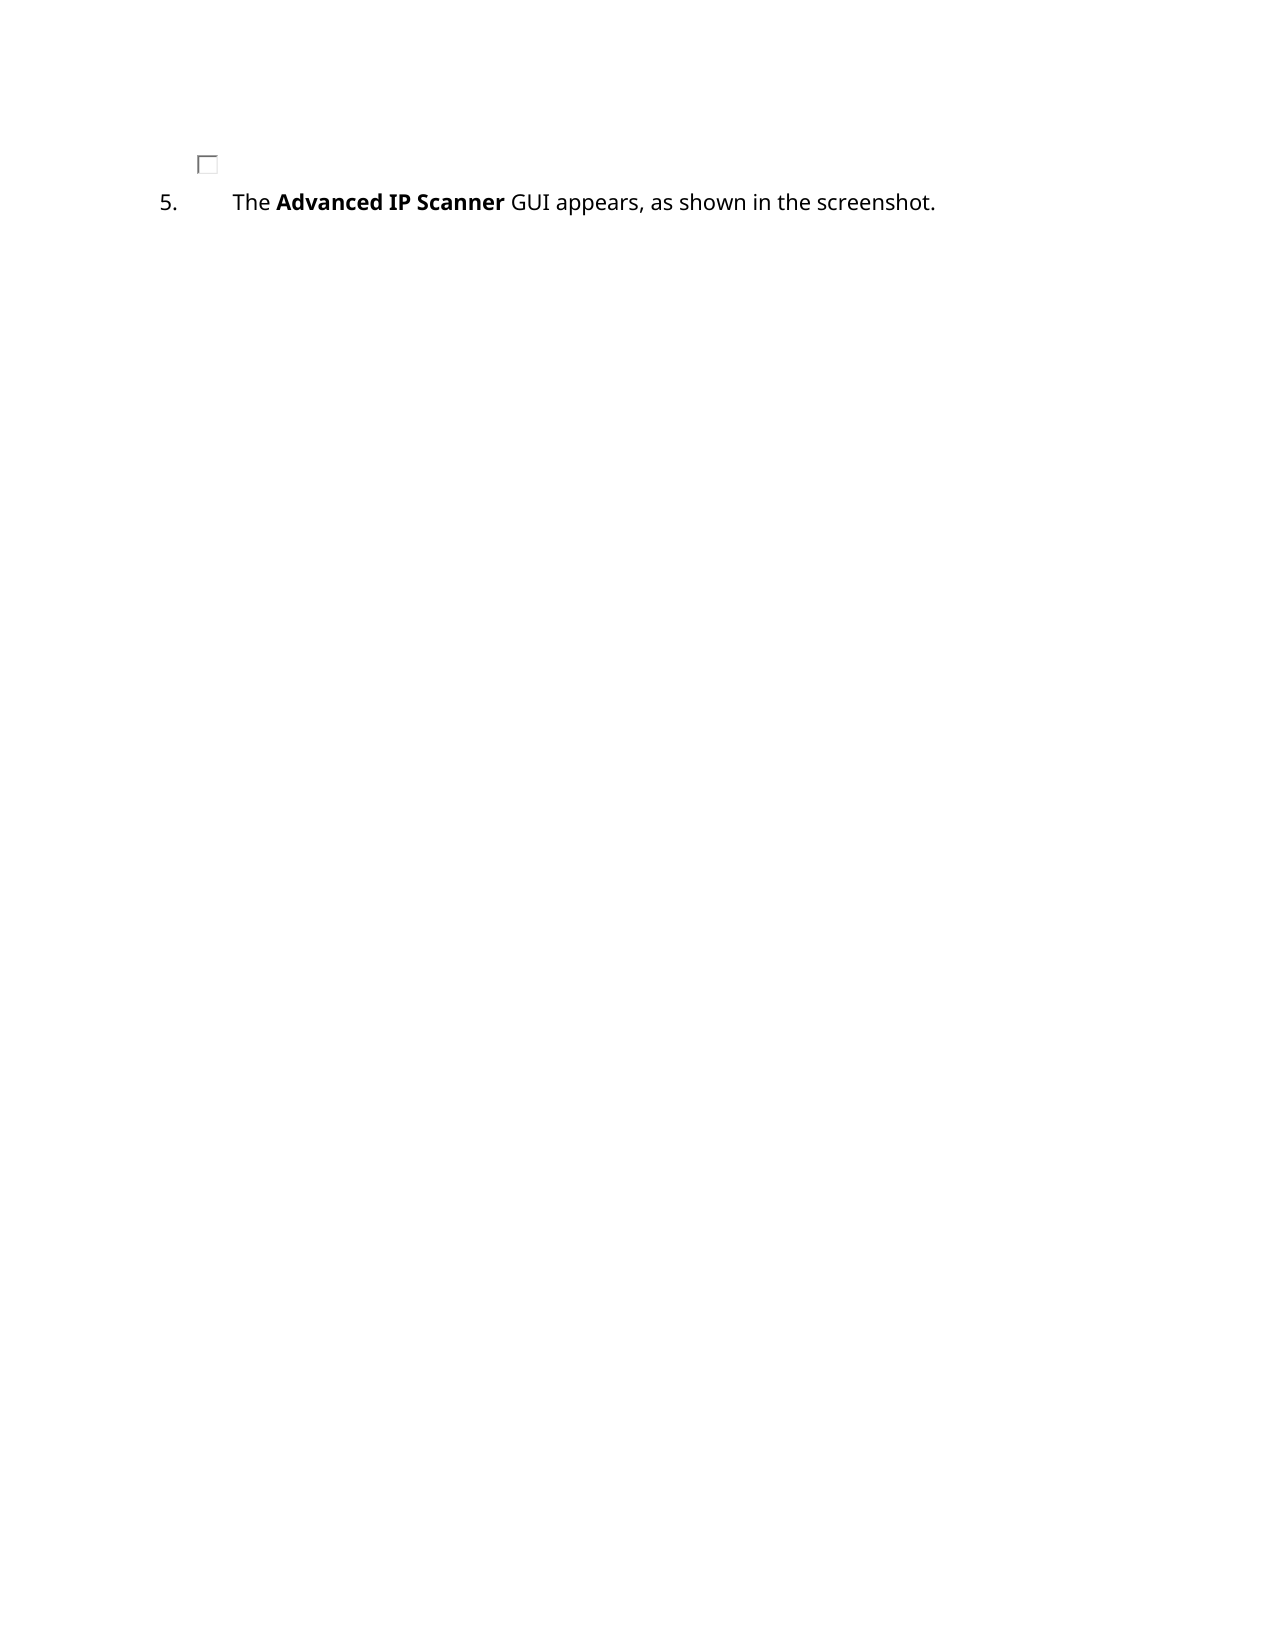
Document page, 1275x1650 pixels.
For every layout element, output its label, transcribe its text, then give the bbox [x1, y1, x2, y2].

list The Advanced IP Scanner GUI appears, as shown in the screenshot. [159, 150, 1125, 217]
